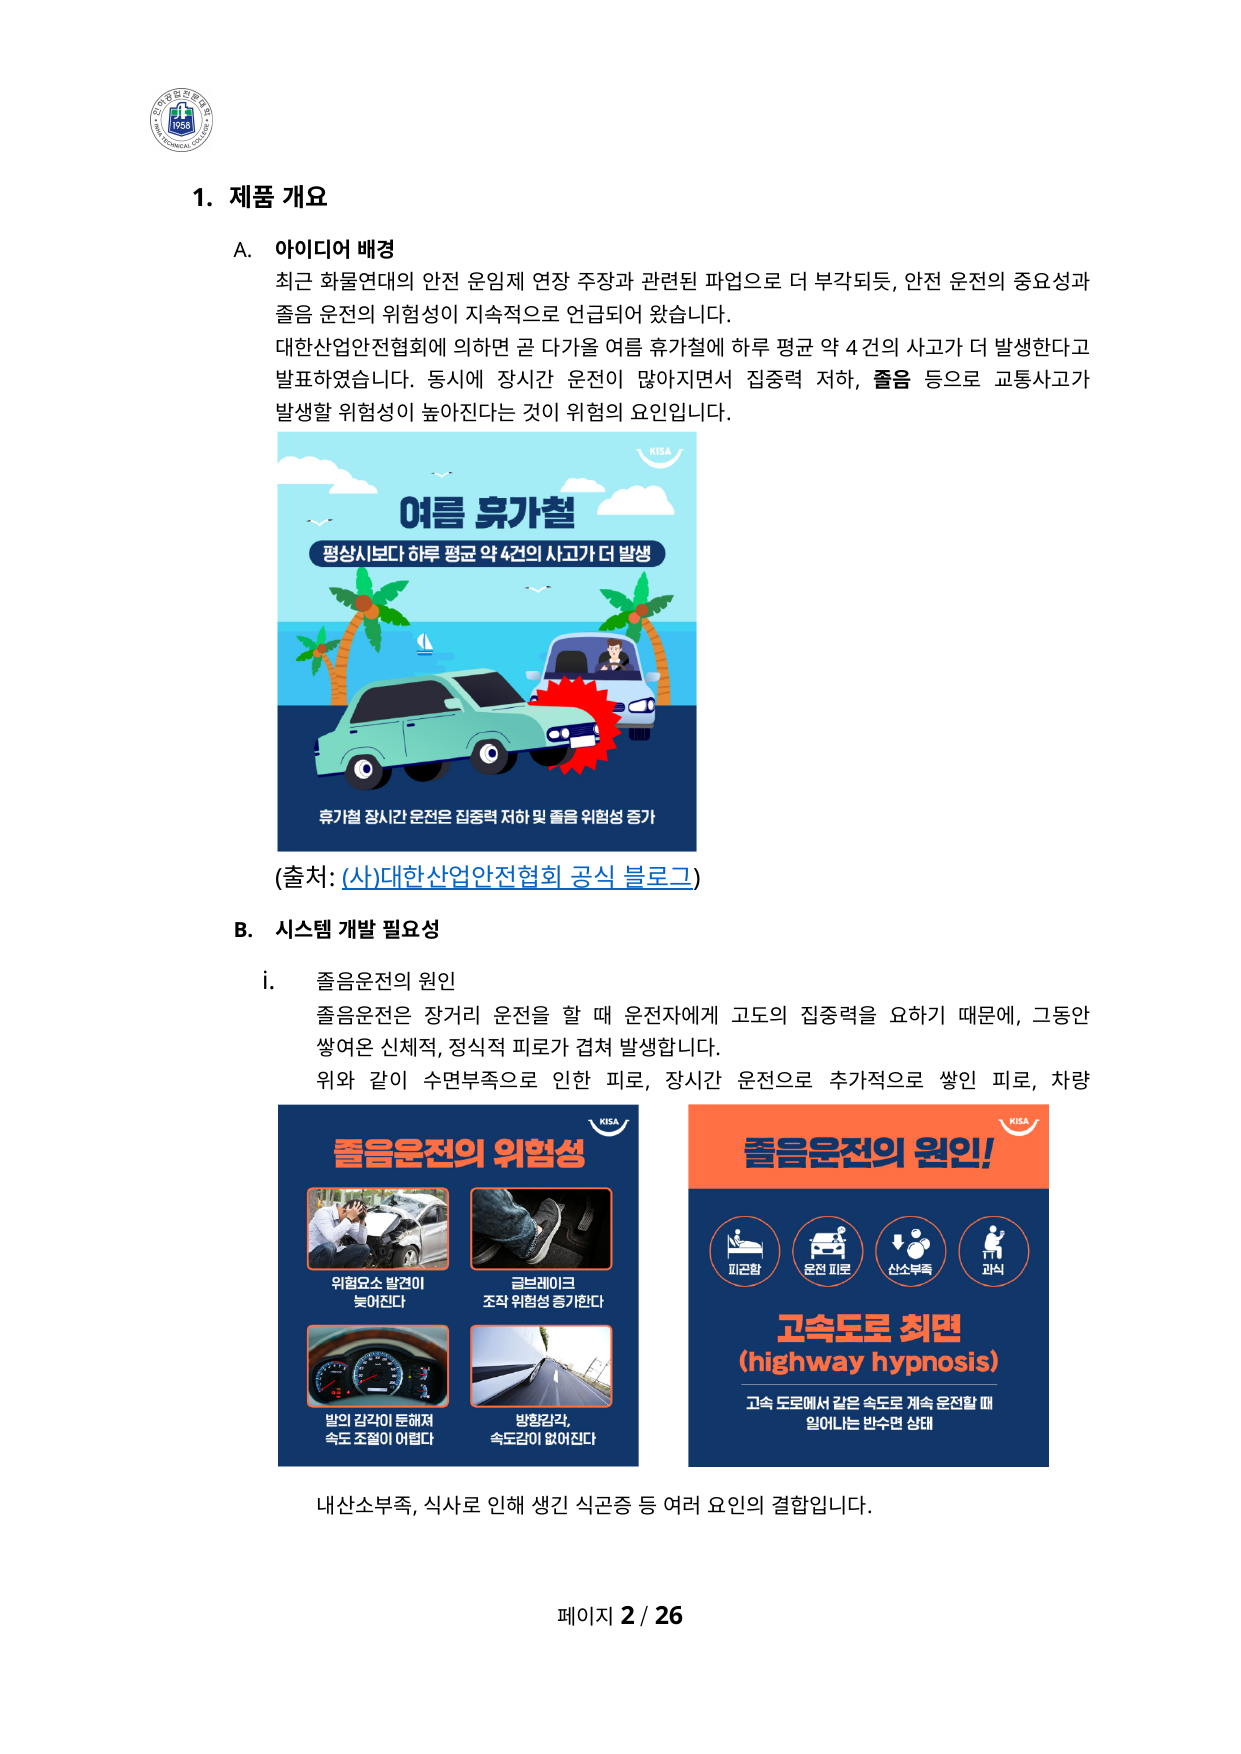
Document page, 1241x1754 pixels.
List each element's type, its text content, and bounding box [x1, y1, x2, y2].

picture [275, 428, 700, 855]
list 제품 개요 [192, 177, 1090, 213]
picture [686, 1102, 1049, 1466]
list 시스템 개발 필요성 [233, 913, 1090, 943]
picture [150, 88, 213, 152]
picture [276, 1102, 639, 1466]
